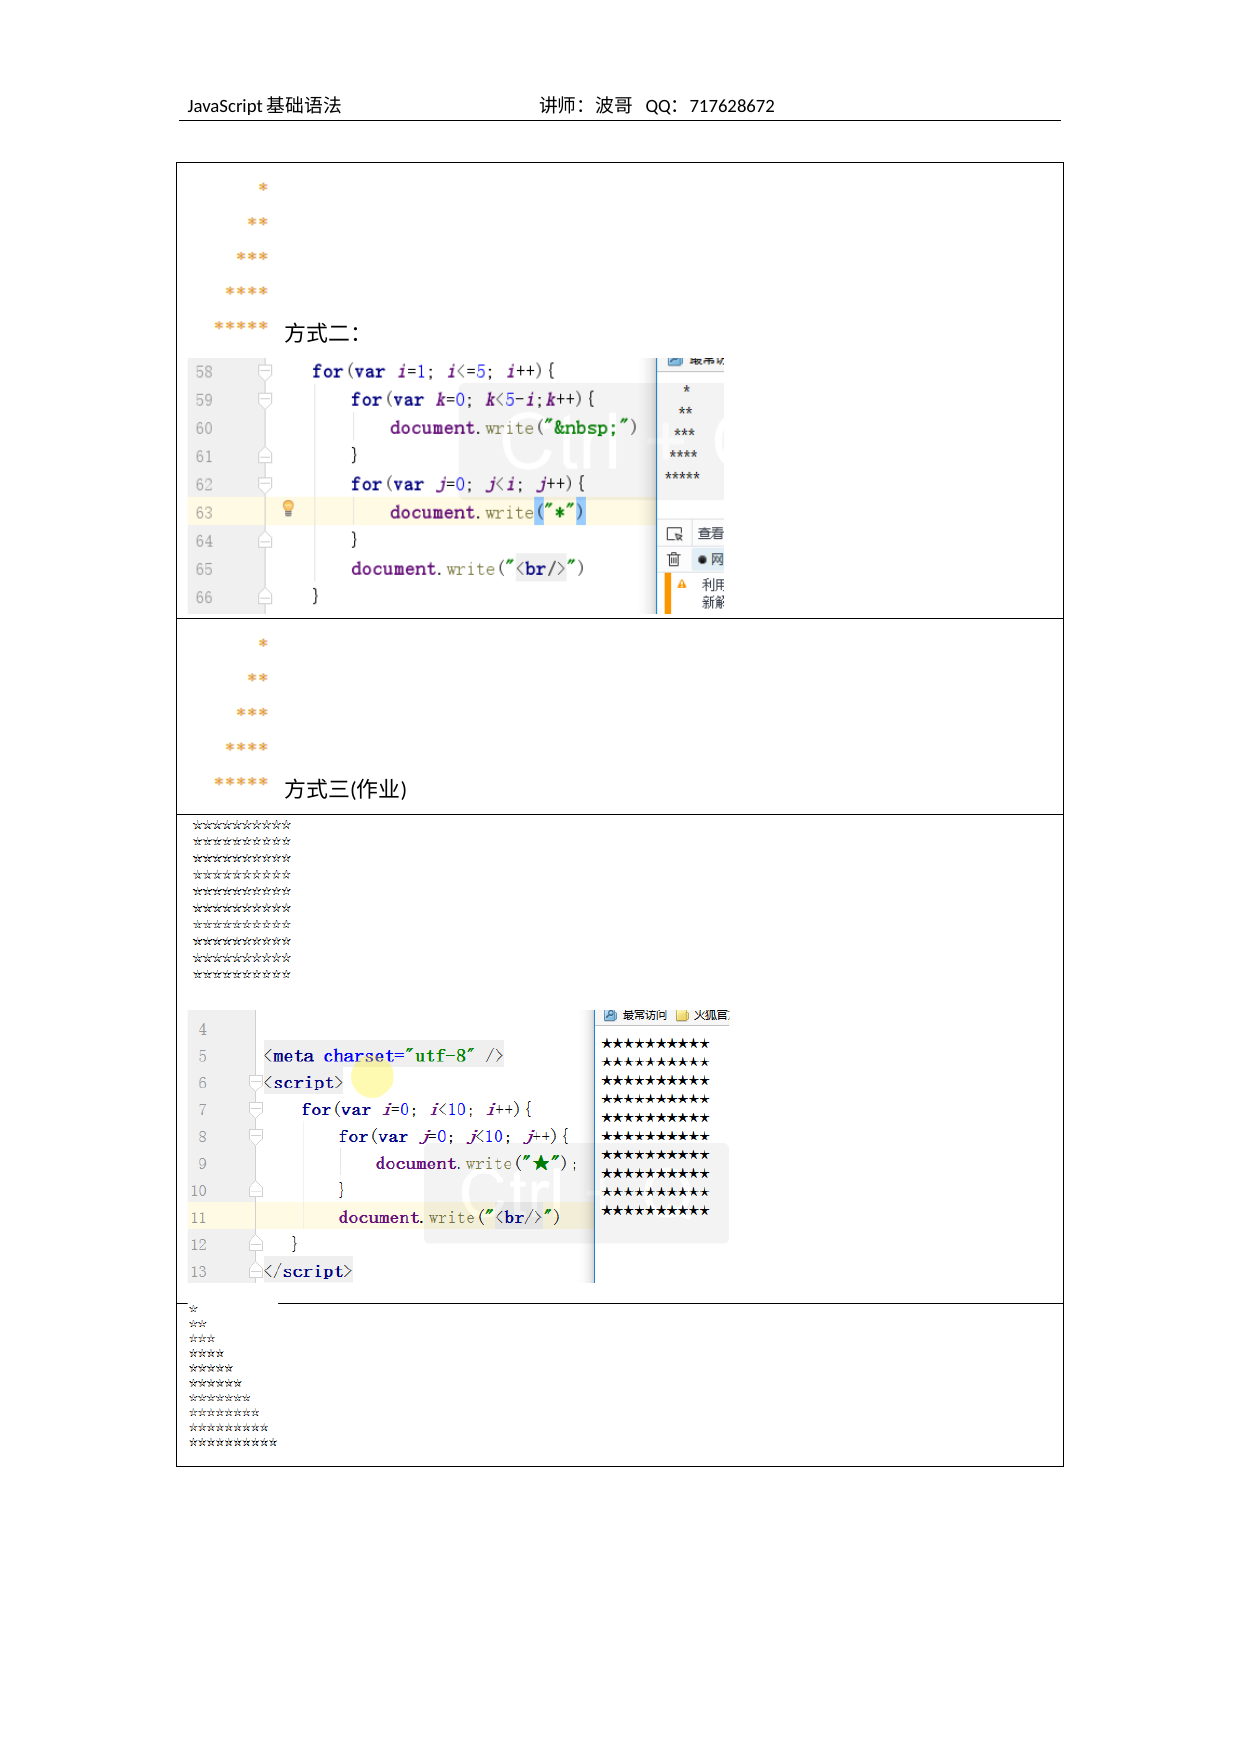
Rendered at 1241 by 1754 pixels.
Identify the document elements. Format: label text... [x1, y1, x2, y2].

table_cell 方式三(作业) [177, 619, 1063, 814]
picture [187, 815, 299, 982]
picture [187, 629, 285, 798]
picture [187, 173, 285, 342]
table_cell [177, 1304, 1063, 1466]
picture [187, 1010, 730, 1283]
picture [187, 358, 724, 614]
picture [187, 1303, 279, 1449]
table_cell 方式二： [177, 163, 1063, 618]
table_cell [177, 815, 1063, 1303]
